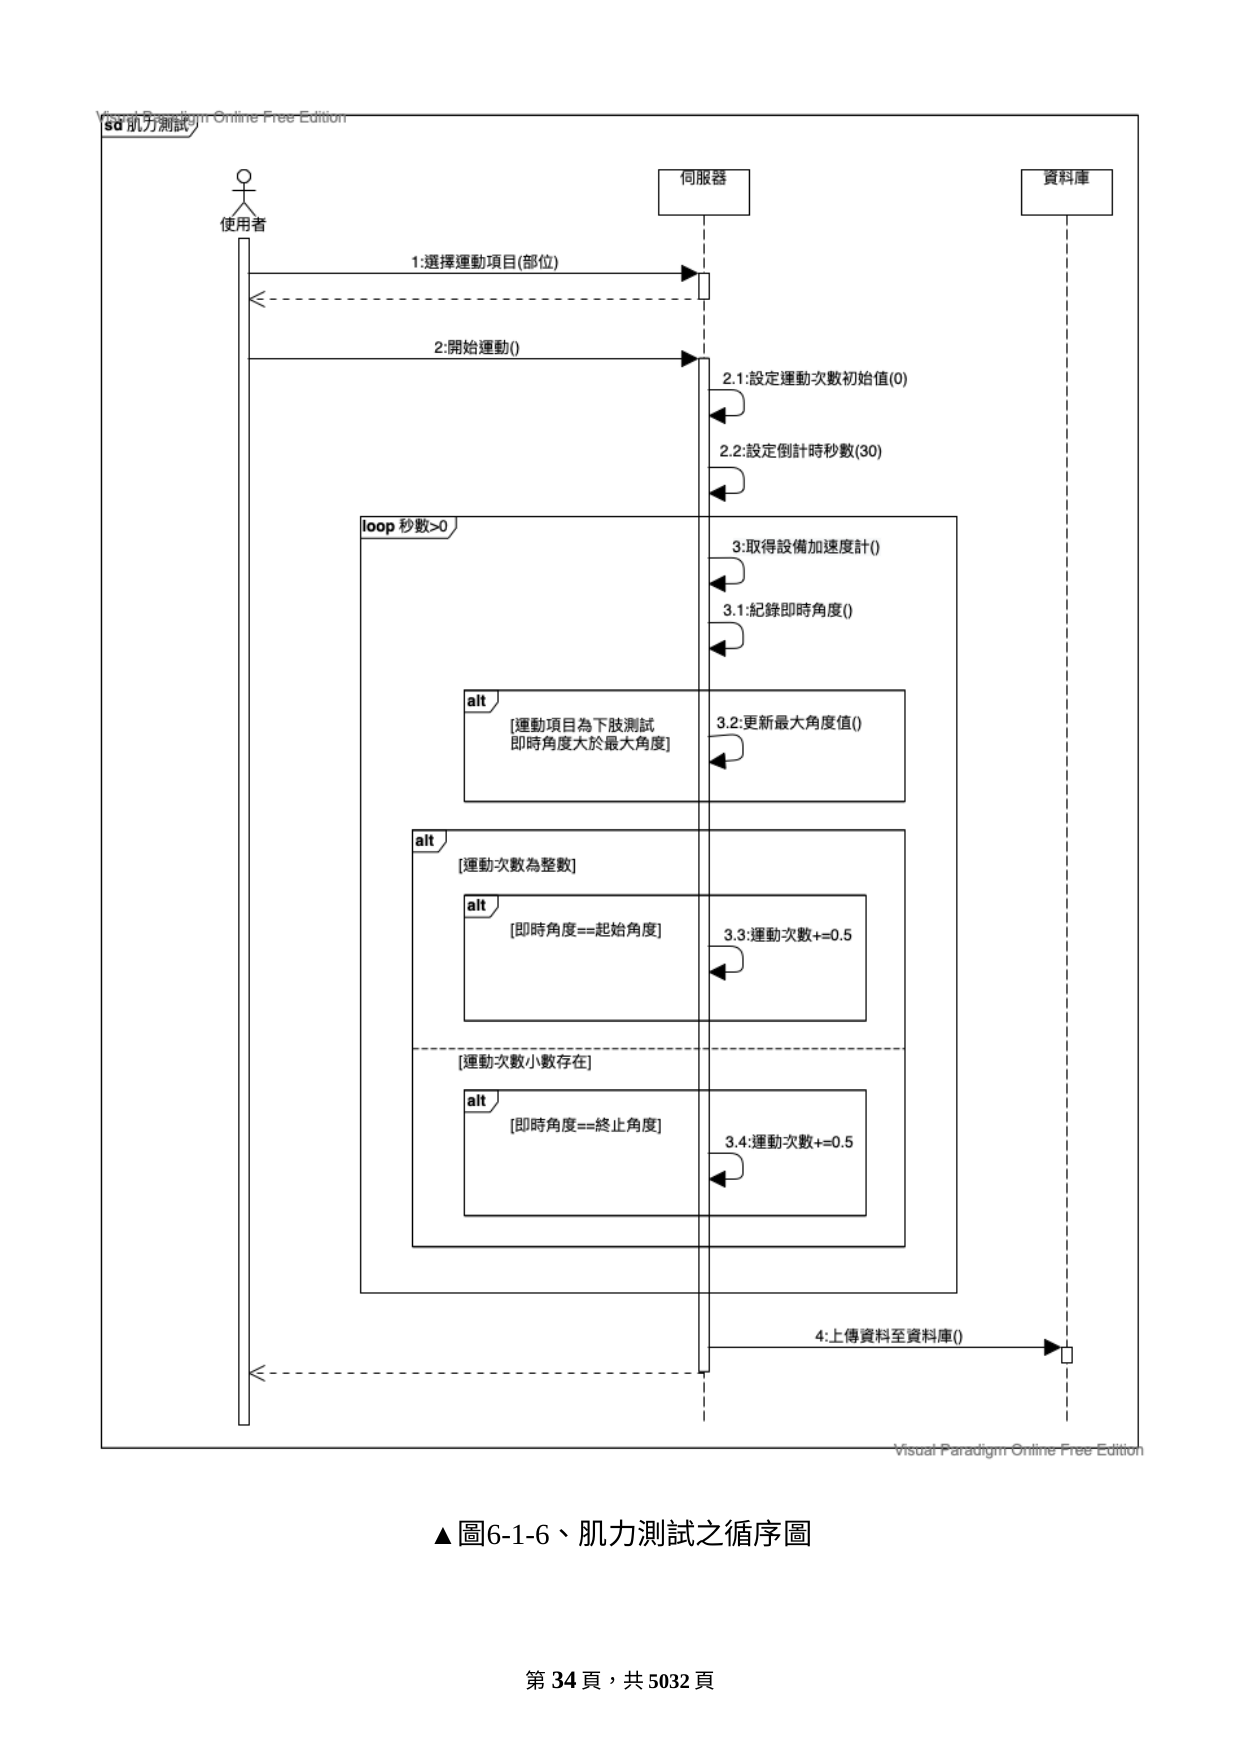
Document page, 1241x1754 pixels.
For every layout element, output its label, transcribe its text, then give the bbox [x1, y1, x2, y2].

picture [88, 102, 1152, 1462]
